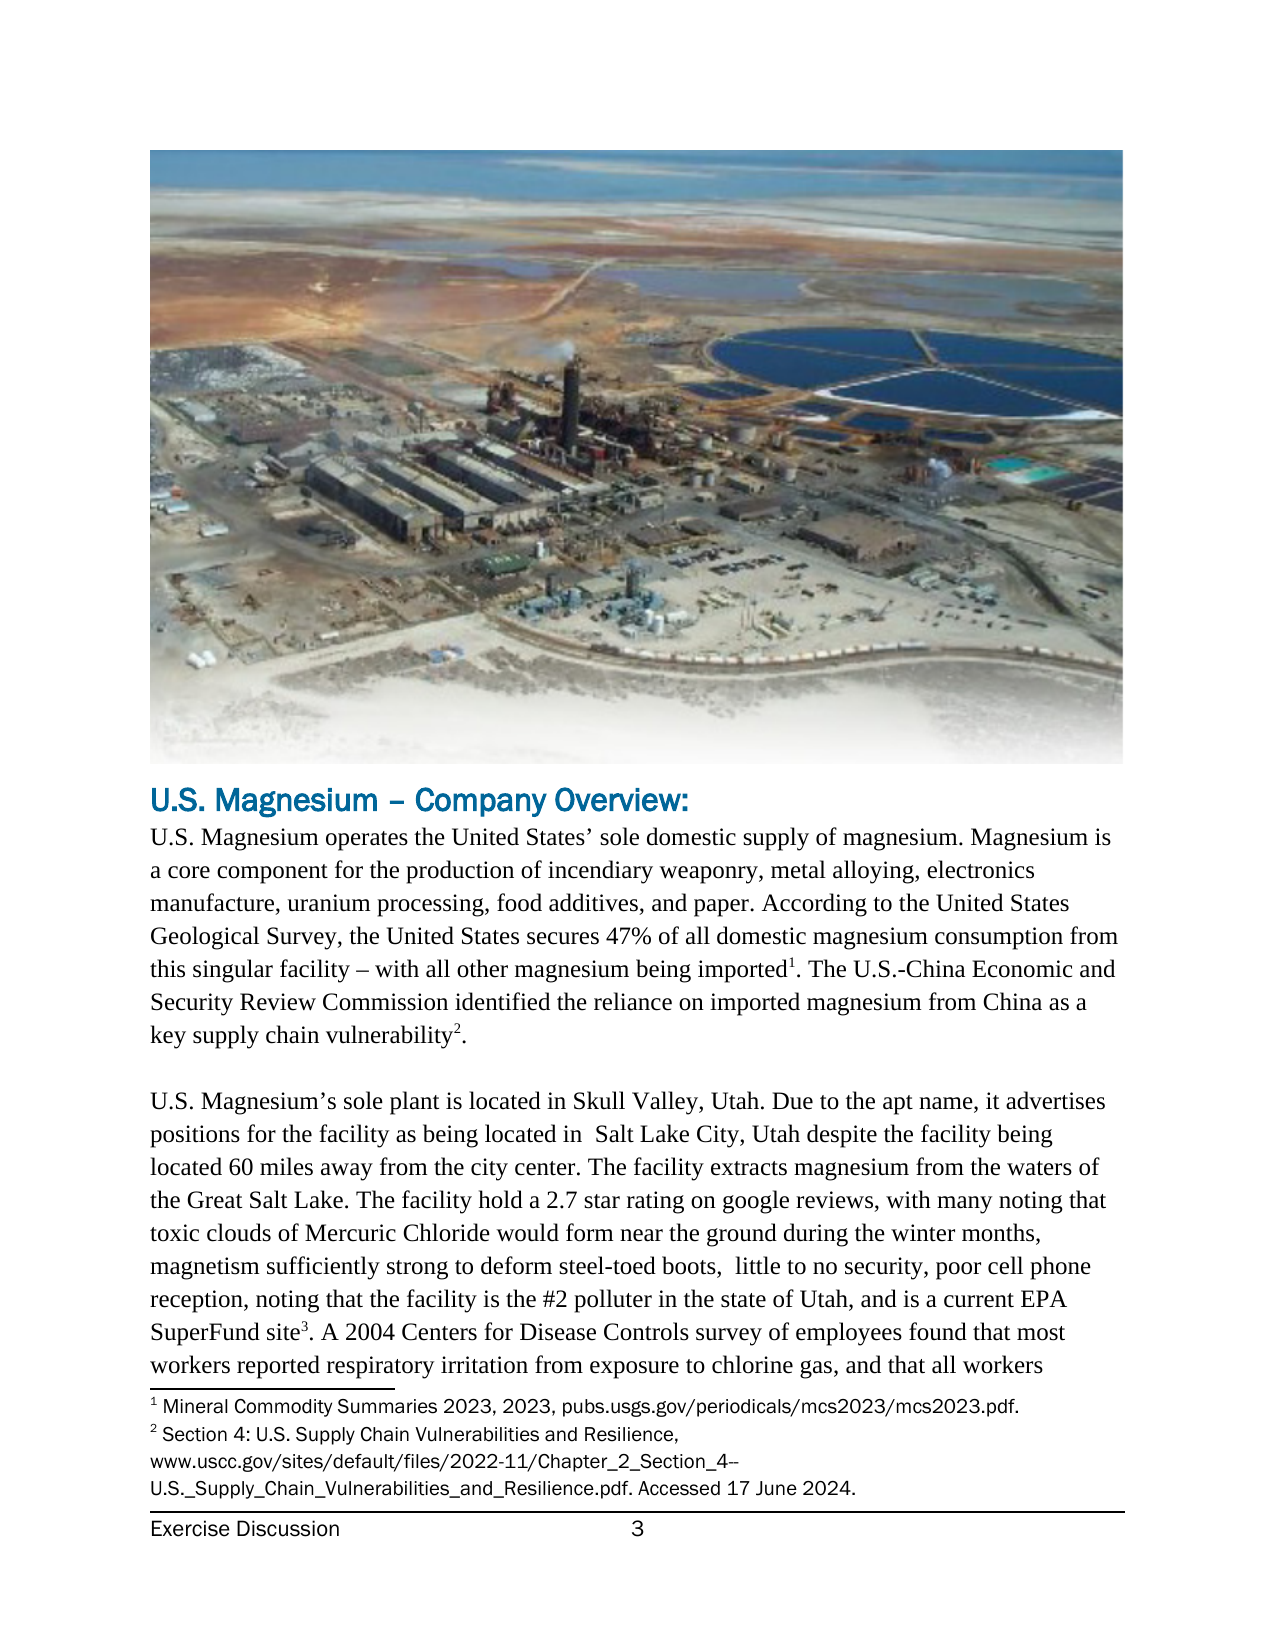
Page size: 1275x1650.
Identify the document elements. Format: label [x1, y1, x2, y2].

text [150, 780, 1125, 1379]
picture [150, 150, 1125, 764]
